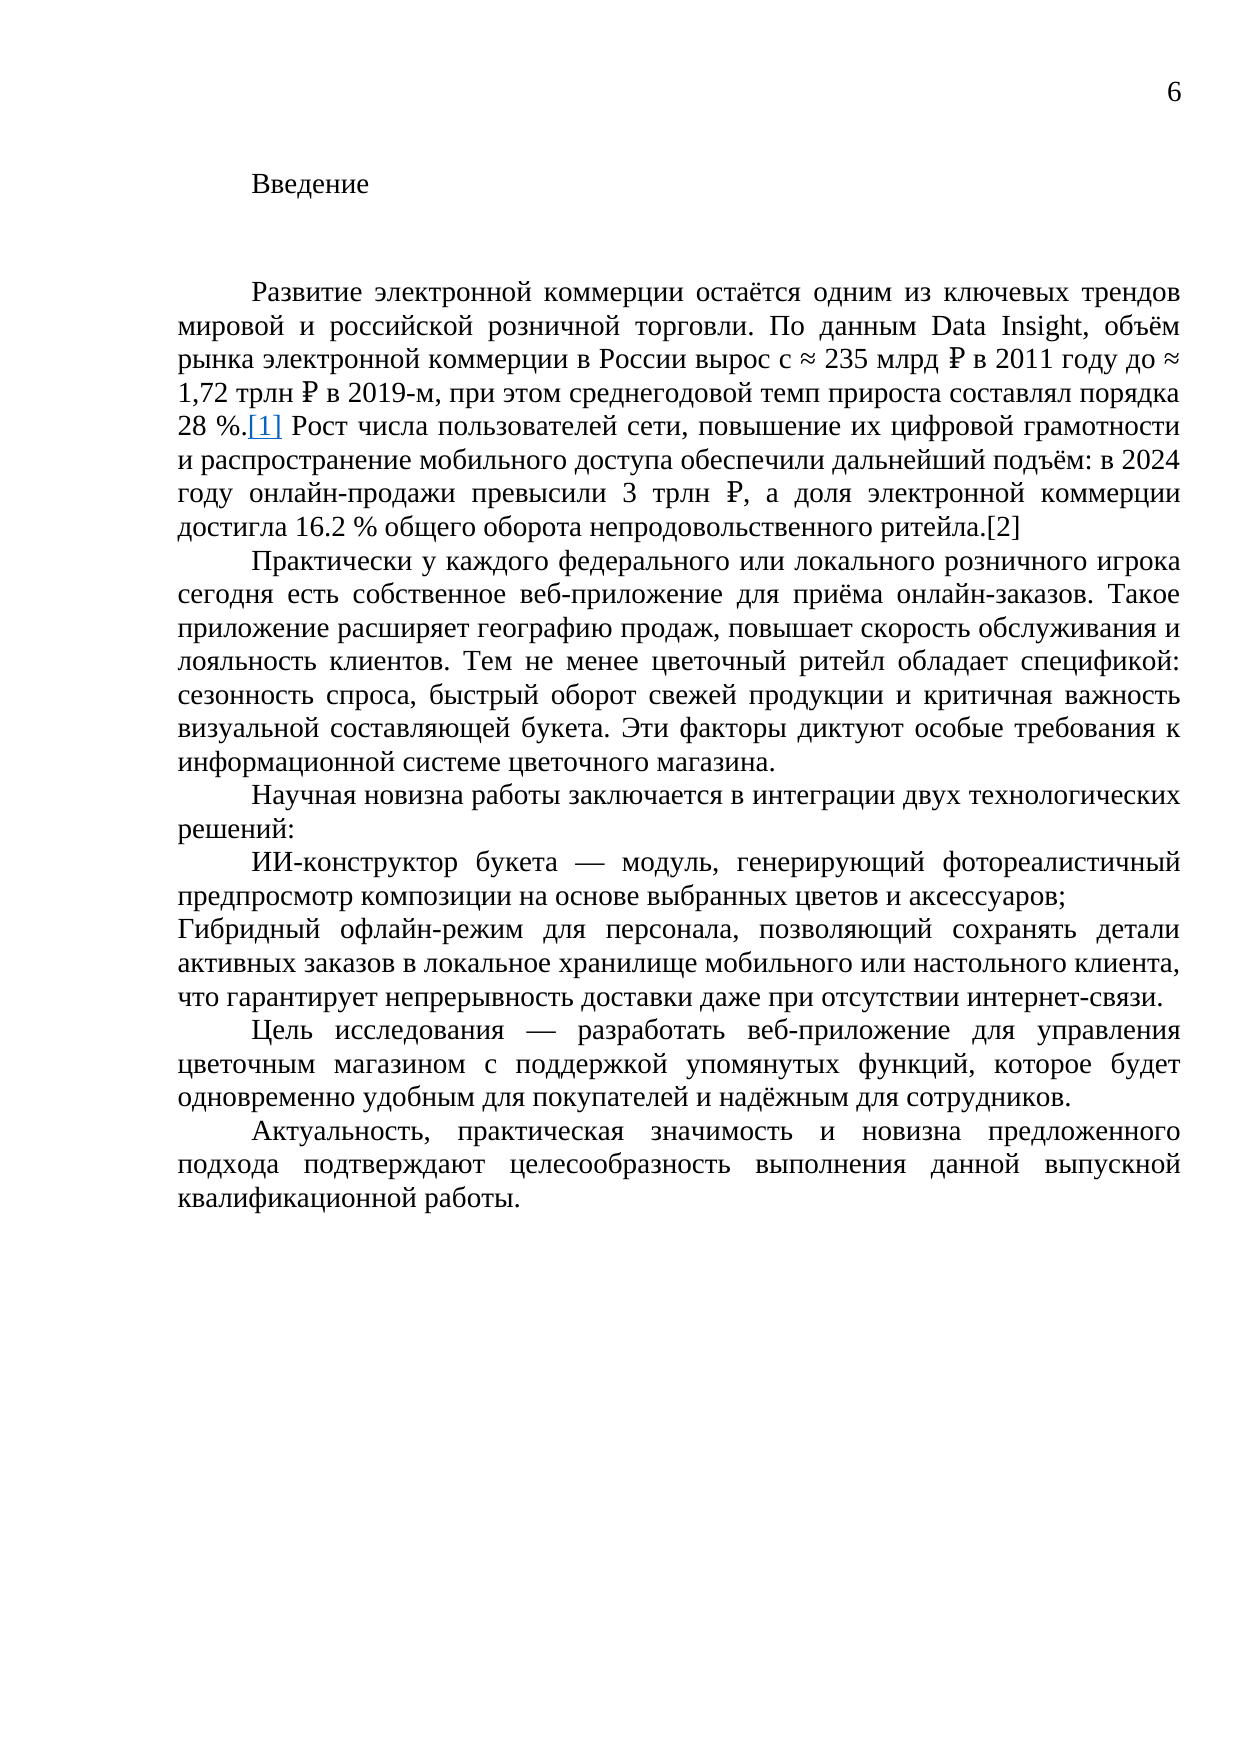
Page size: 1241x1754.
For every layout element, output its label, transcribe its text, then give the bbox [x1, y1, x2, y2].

text Гибридный офлайн-режим для персонала, позволяющий сохранять детали активных заказов в локальное хранилище мобильного или настольного клиента, что гарантирует непрерывность доставки даже при отсутствии интернет-связи. [177, 912, 1181, 1012]
text Практически у каждого федерального или локального розничного игрока сегодня есть собственное веб-приложение для приёма онлайн-заказов. Такое приложение расширяет географию продаж, повышает скорость обслуживания и лояльность клиентов. Тем не менее цветочный ритейл обладает спецификой: сезонность спроса, быстрый оборот свежей продукции и критичная важность визуальной составляющей букета. Эти факторы диктуют особые требования к информационной системе цветочного магазина. [177, 543, 1181, 777]
text Научная новизна работы заключается в интеграции двух технологических решений: [177, 777, 1181, 844]
text Актуальность, практическая значимость и новизна предложенного подхода подтверждают целесообразность выполнения данной выпускной квалификационной работы. [177, 1113, 1181, 1213]
text Цель исследования — разработать веб-приложение для управления цветочным магазином с поддержкой упомянутых функций, которое будет одновременно удобным для покупателей и надёжным для сотрудников. [177, 1012, 1181, 1113]
text ИИ-конструктор букета — модуль, генерирующий фотореалистичный предпросмотр композиции на основе выбранных цветов и аксессуаров; [177, 844, 1181, 912]
text Развитие электронной коммерции остаётся одним из ключевых трендов мировой и российской розничной торговли. По данным Data Insight, объём рынка электронной коммерции в России вырос с ≈ 235 млрд ₽ в 2011 году до ≈ 1,72 трлн ₽ в 2019-м, при этом среднегодовой темп прироста составлял порядка 28 %.[1] Рост числа пользователей сети, повышение их цифровой грамотности и распространение мобильного доступа обеспечили дальнейший подъём: в 2024 году онлайн-продажи превысили 3 трлн ₽, а доля электронной коммерции достигла 16.2 % общего оборота непродовольственного ритейла.[2] [177, 274, 1181, 543]
subtitle Введение [177, 166, 1181, 199]
